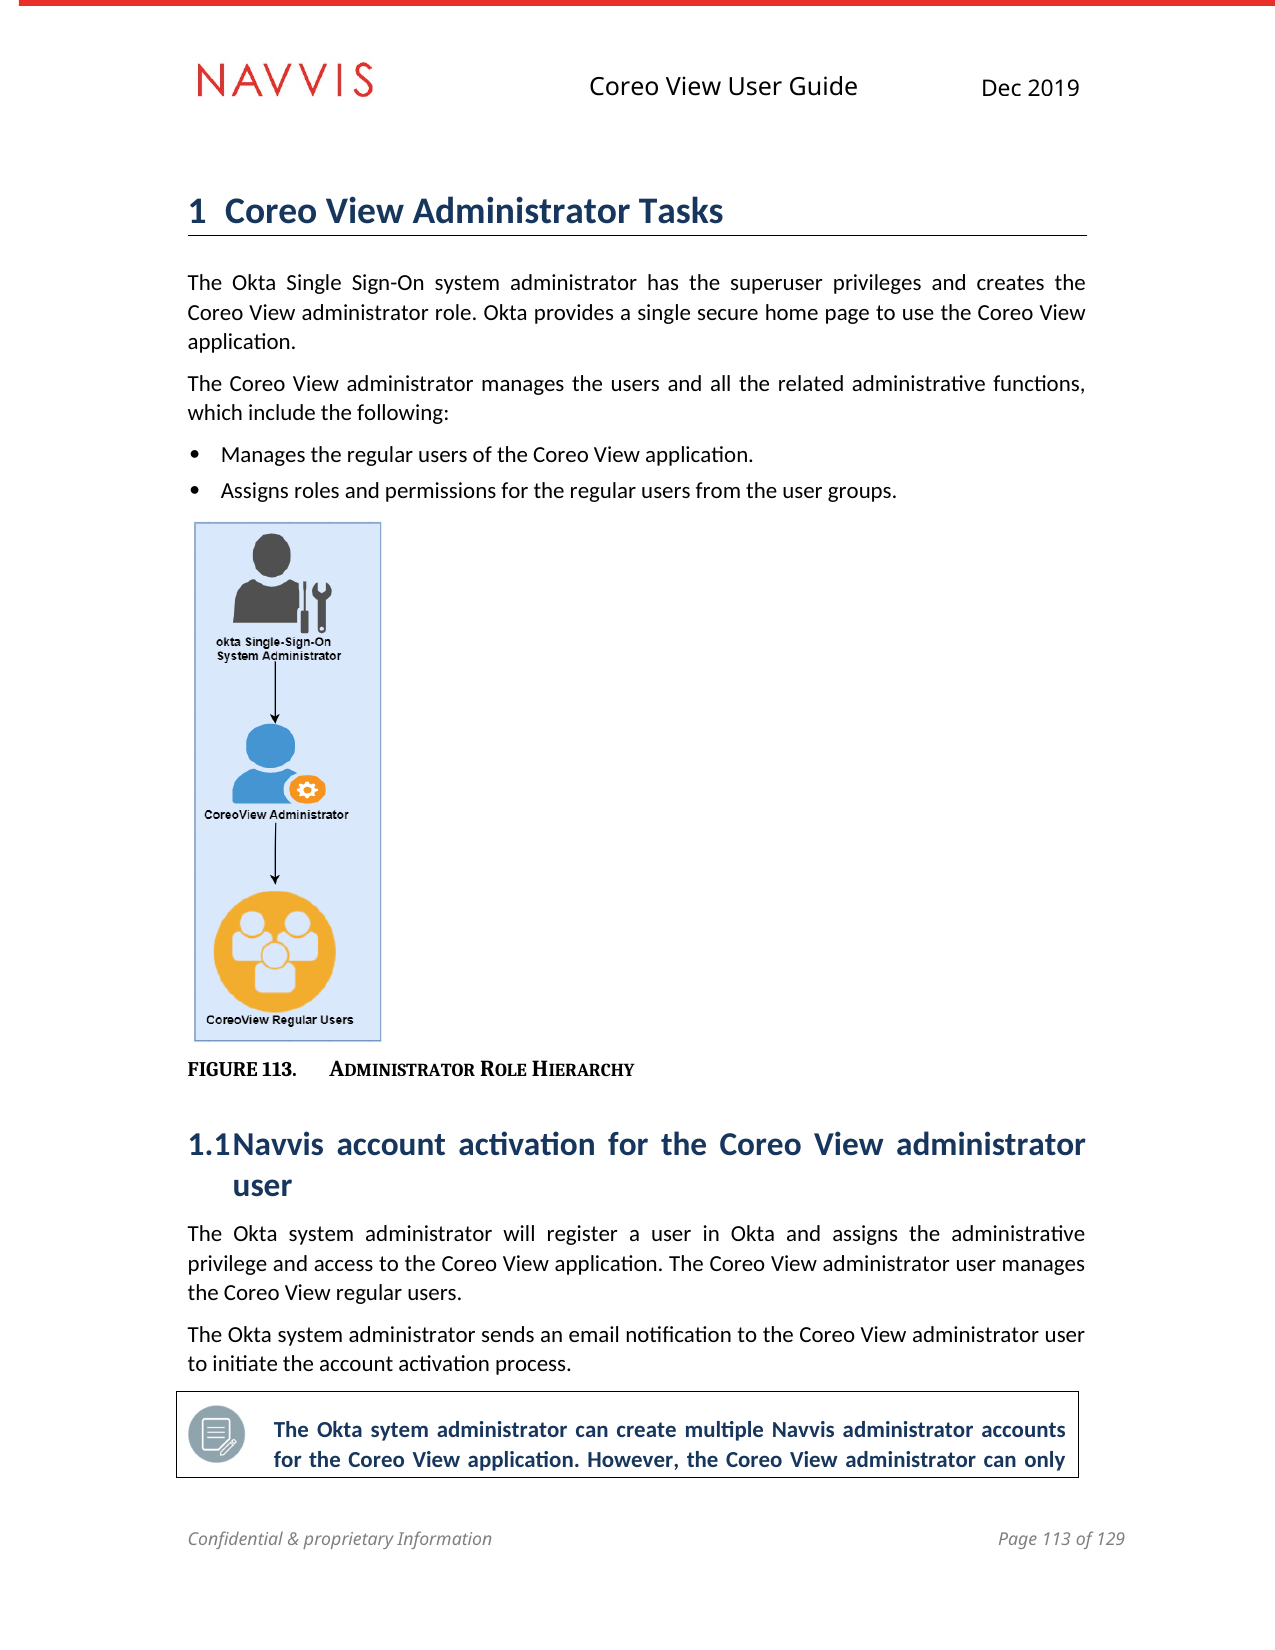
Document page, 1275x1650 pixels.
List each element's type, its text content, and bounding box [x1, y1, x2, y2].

table_header [177, 1392, 262, 1477]
subtitle Coreo View Administrator Tasks [187, 187, 1087, 236]
text Administrator Role Hierarchy [187, 1056, 1087, 1082]
text Assigns roles and permissions for the regular users from the user groups. [191, 476, 1087, 504]
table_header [263, 1392, 1078, 1477]
picture [193, 521, 382, 1043]
picture [187, 55, 383, 104]
text The Coreo View administrator manages the users and all the related administrative functions, which include the following: [187, 369, 1087, 426]
text The Okta system administrator will register a user in Okta and assigns the administrative privilege and access to the Coreo View application. The Coreo View administrator user manages the Coreo View regular users. [187, 1219, 1087, 1306]
picture [187, 1404, 246, 1464]
subtitle Navvis account activation for the Coreo View administrator user [187, 1123, 1087, 1205]
text The Okta Single Sign-On system administrator has the superuser privileges and creates the Coreo View administrator role. Okta provides a single secure home page to use the Coreo View application. [187, 268, 1087, 355]
text Manages the regular users of the Coreo View application. [191, 440, 1087, 468]
text The Okta system administrator sends an email notification to the Coreo View administrator user to initiate the account activation process. [187, 1320, 1087, 1377]
